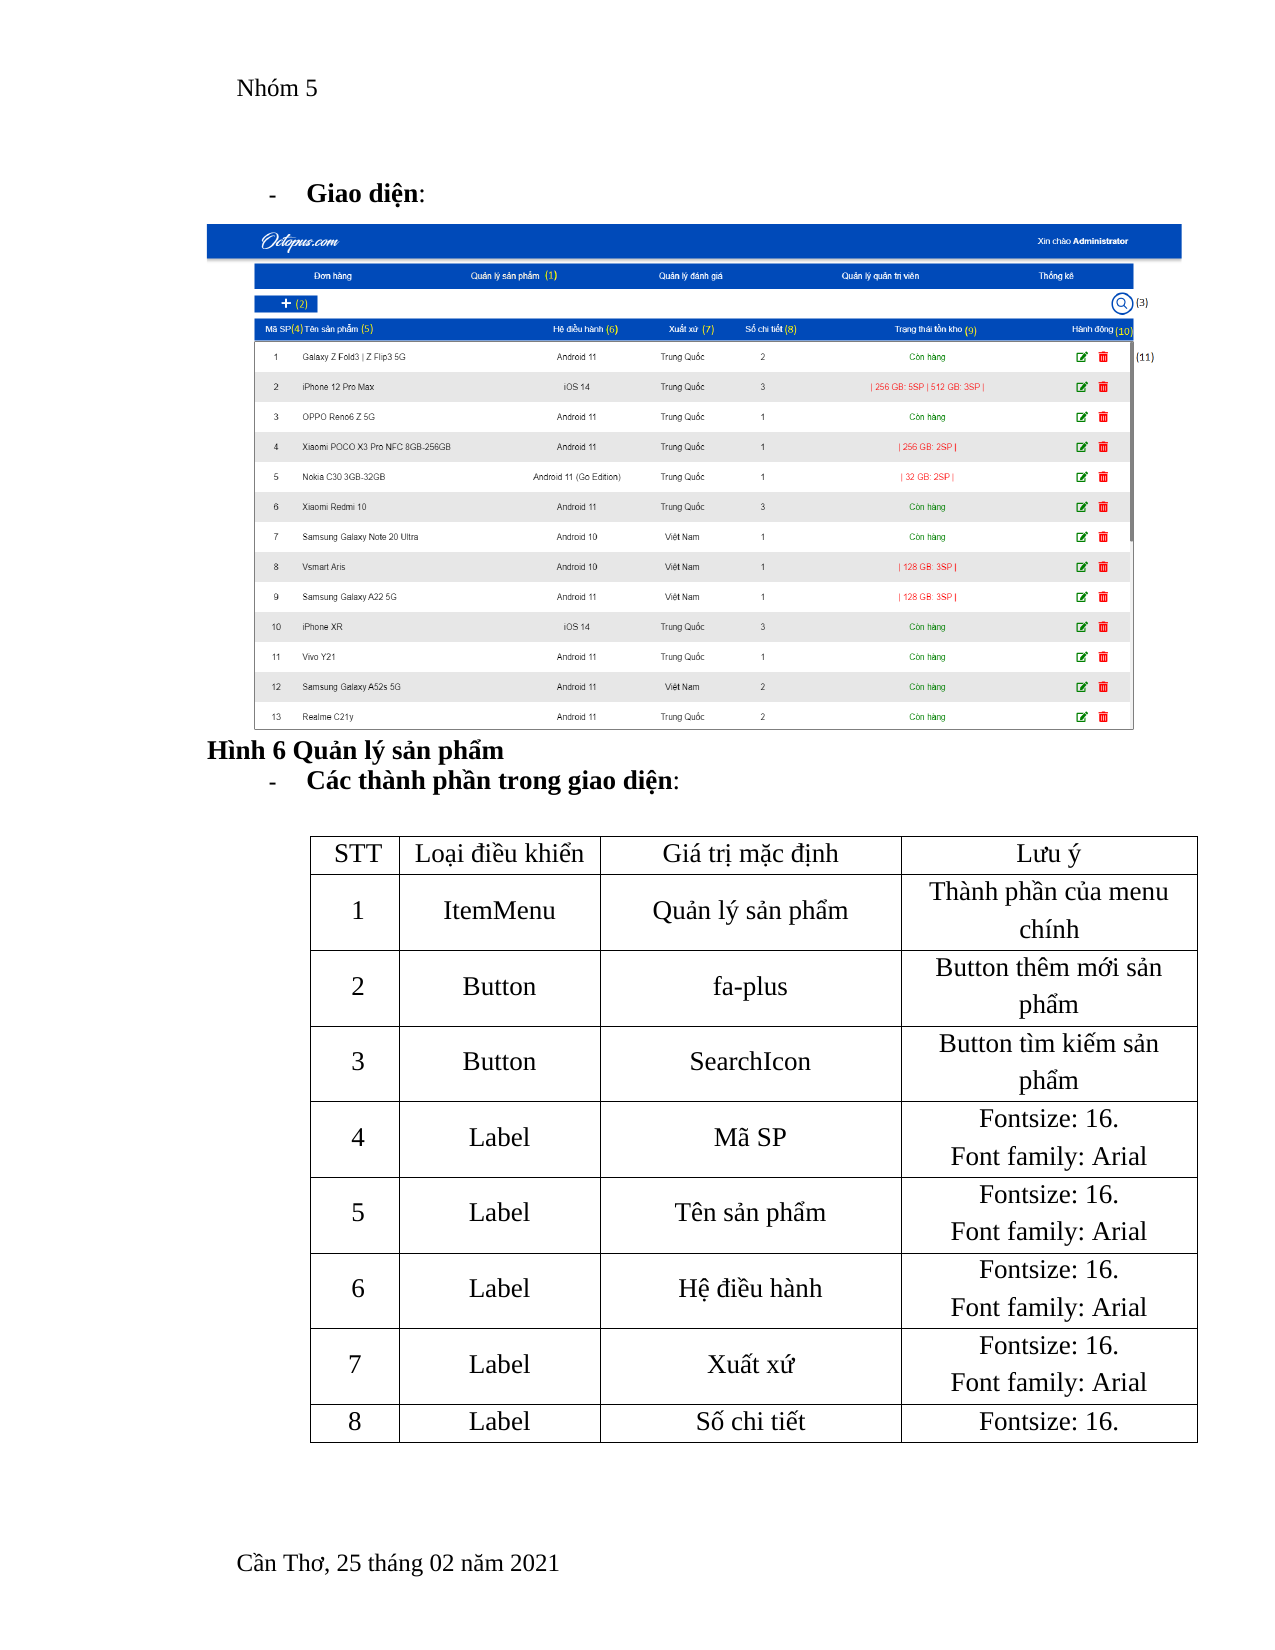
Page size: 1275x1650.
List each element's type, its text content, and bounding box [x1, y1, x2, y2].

table_cell SearchIcon [601, 1027, 901, 1101]
table_header Loại điều khiển [400, 837, 600, 874]
table_cell Fontsize: 16. Font family: Arial [902, 1102, 1197, 1177]
table_cell 6 [311, 1254, 399, 1328]
table_cell Fontsize: 16. Font family: Arial [902, 1329, 1197, 1404]
table_cell 1 [311, 875, 399, 950]
table_cell 3 [311, 1027, 399, 1101]
table_cell ItemMenu [400, 875, 600, 950]
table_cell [902, 1405, 1197, 1442]
table_cell Button [400, 1027, 600, 1101]
table_cell Label [400, 1178, 600, 1252]
table_cell 8 [311, 1405, 399, 1442]
table_cell Tên sản phẩm [601, 1178, 901, 1252]
table_cell Button tìm kiếm sản phẩm [902, 1027, 1197, 1101]
table_header Lưu ý [902, 837, 1197, 874]
table_cell Fontsize: 16. Font family: Arial [902, 1178, 1197, 1252]
list Giao diện: [268, 177, 1157, 208]
table_cell fa-plus [601, 951, 901, 1026]
table_cell Label [400, 1405, 600, 1442]
table_cell Quản lý sản phẩm [601, 875, 901, 950]
picture [206, 224, 1182, 738]
table_cell Label [400, 1102, 600, 1177]
text Hình 6 Quản lý sản phẩm [207, 739, 1157, 764]
table_cell 2 [311, 951, 399, 1026]
table_cell Fontsize: 16. Font family: Arial [902, 1254, 1197, 1328]
table_cell 4 [311, 1102, 399, 1177]
list Các thành phần trong giao diện: [268, 764, 1157, 796]
table_cell Label [400, 1254, 600, 1328]
table_cell Thành phần của menu chính [902, 875, 1197, 950]
table_cell Button [400, 951, 600, 1026]
table_header Giá trị mặc định [601, 837, 901, 874]
table_cell Hệ điều hành [601, 1254, 901, 1328]
table_cell Label [400, 1329, 600, 1404]
table_cell 7 [311, 1329, 399, 1404]
table_cell Mã SP [601, 1102, 901, 1177]
table_header STT [311, 837, 399, 874]
table_cell Button thêm mới sản phẩm [902, 951, 1197, 1026]
table_cell Xuất xứ [601, 1329, 901, 1404]
table_cell 5 [311, 1178, 399, 1252]
table_cell Số chi tiết [601, 1405, 901, 1442]
